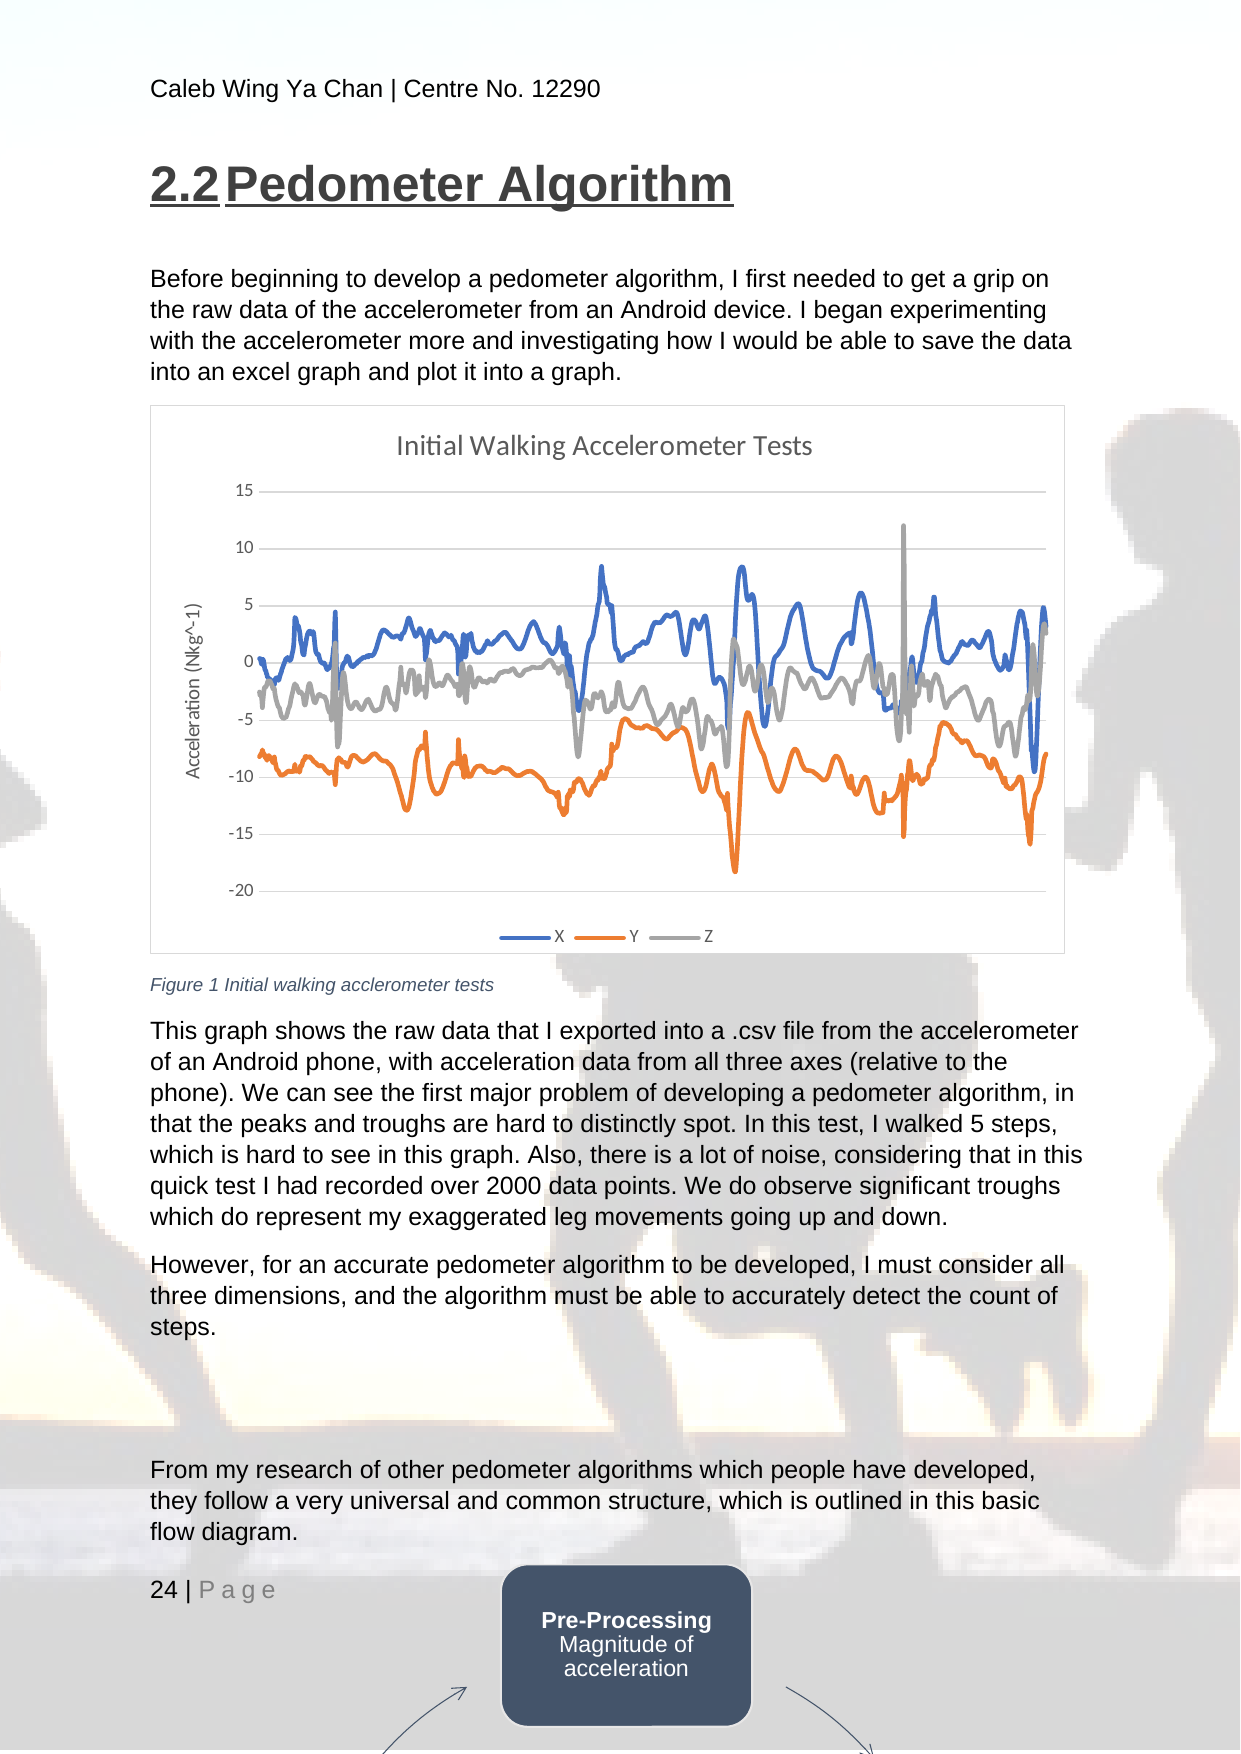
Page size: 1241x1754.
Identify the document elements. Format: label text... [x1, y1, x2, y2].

subtitle Pedometer Algorithm [150, 154, 1090, 212]
text Figure 1 Initial walking acclerometer tests [150, 973, 1090, 995]
text Before beginning to develop a pedometer algorithm, I first needed to get a grip on the raw data of the accelerometer from an Android device. I began experimenting with the accelerometer more and investigating how I would be able to save the data into an excel graph and plot it into a graph. [150, 264, 1090, 386]
text However, for an accurate pedometer algorithm to be developed, I must consider all three dimensions, and the algorithm must be able to accurately detect the count of steps. [150, 1250, 1090, 1341]
text From my research of other pedometer algorithms which people have developed, they follow a very universal and common structure, which is outlined in this basic flow diagram. [150, 1455, 1090, 1546]
text This graph shows the raw data that I exported into a .csv file from the accelerometer of an Android phone, with acceleration data from all three axes (relative to the phone). We can see the first major problem of developing a pedometer algorithm, in that the peaks and troughs are hard to distinctly spot. In this test, I walked 5 steps, which is hard to see in this graph. Also, there is a lot of noise, considering that in this quick test I had recorded over 2000 data points. We do observe significant troughs which do represent my exaggerated leg movements going up and down. [150, 1016, 1090, 1231]
